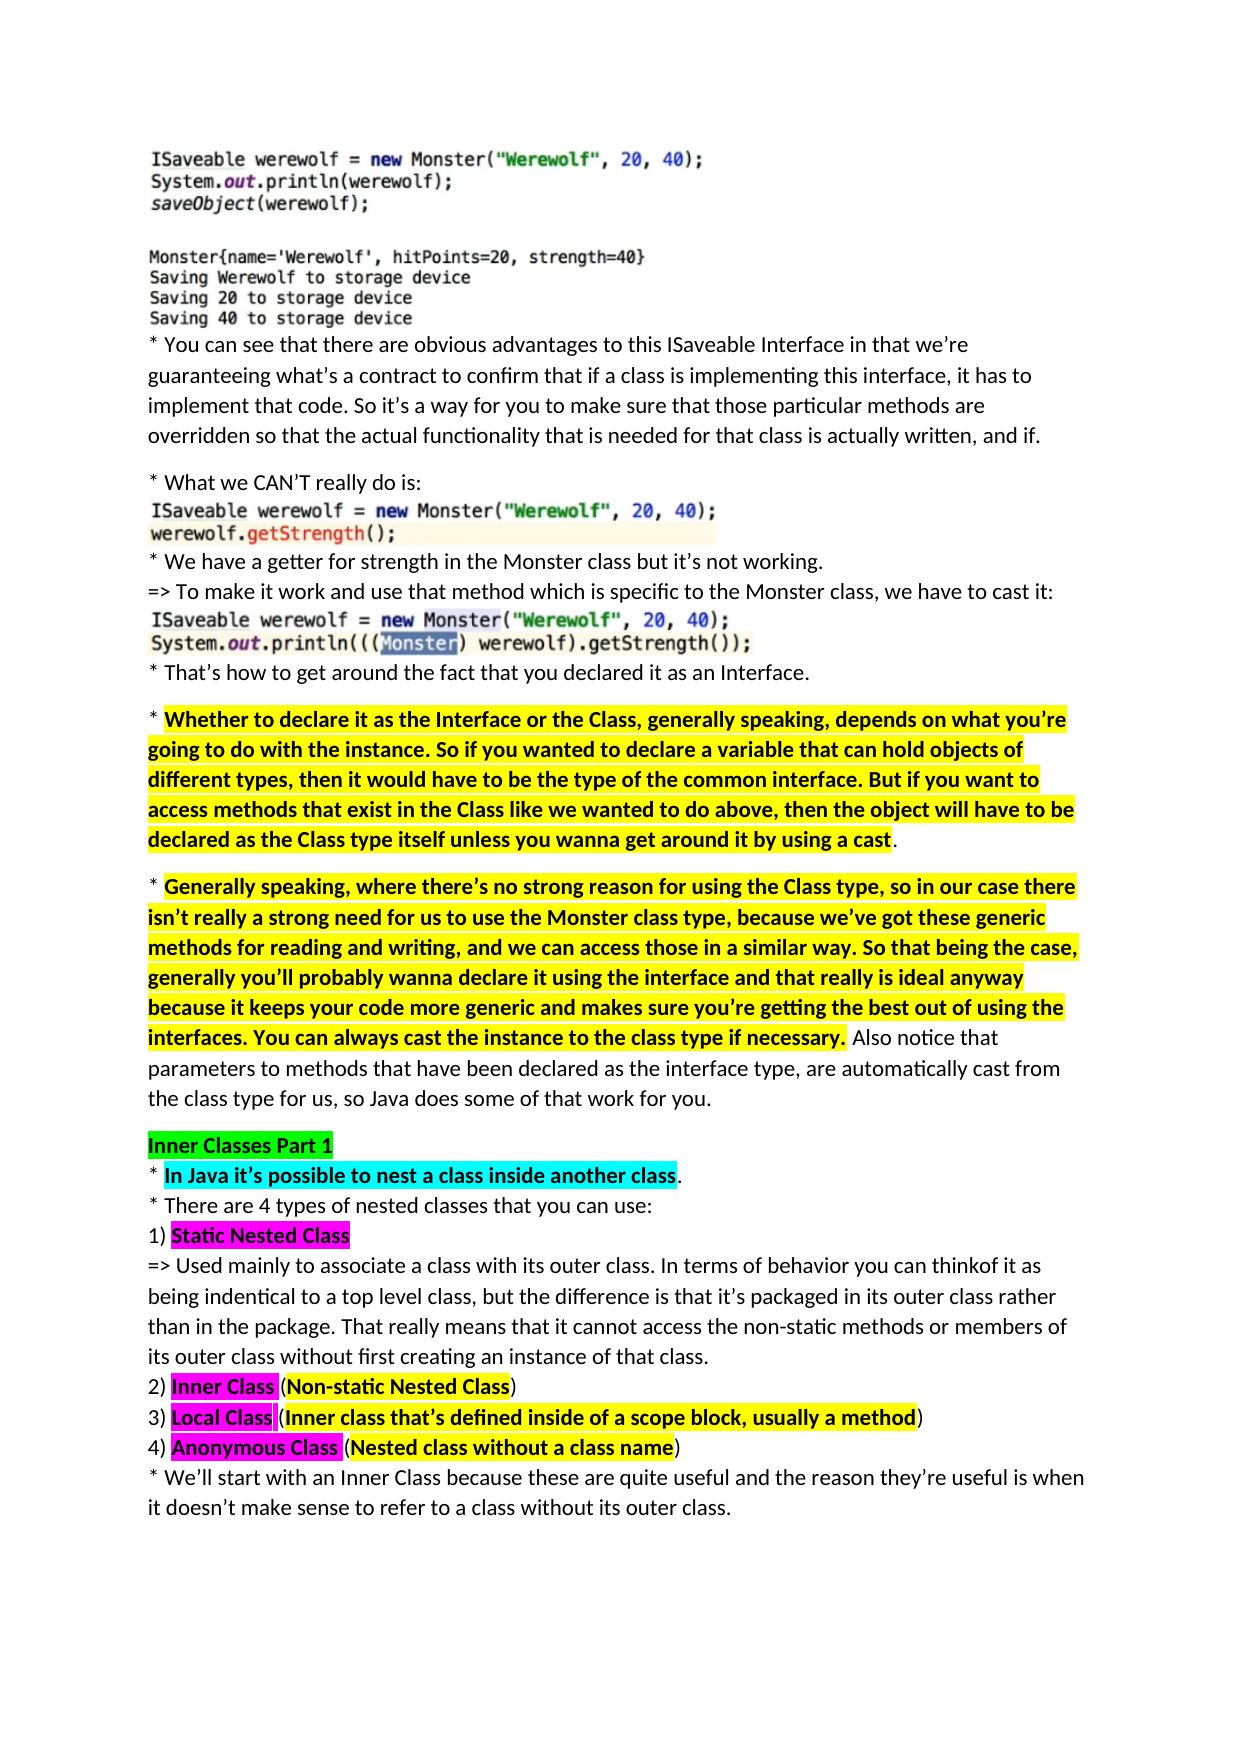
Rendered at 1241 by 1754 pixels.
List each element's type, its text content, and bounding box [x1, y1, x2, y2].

text * Whether to declare it as the Interface or the Class, generally speaking, depends on what you’re going to do with the instance. So if you wanted to declare a variable that can hold objects of different types, then it would have to be the type of the common interface. But if you want to access methods that exist in the Class like we wanted to do above, then the object will have to be declared as the Class type itself unless you wanna get around it by using a cast. [148, 705, 1093, 853]
picture [147, 147, 705, 216]
picture [147, 498, 717, 546]
picture [147, 607, 753, 656]
picture [147, 247, 645, 329]
text * Generally speaking, where there’s no strong reason for using the Class type, so in our case there isn’t really a strong need for us to use the Monster class type, because we’ve got these generic methods for reading and writing, and we can access those in a similar way. So that being the case, generally you’ll probably wanna declare it using the interface and that really is ideal anyway because it keeps your code more generic and makes sure you’re getting the best out of using the interfaces. You can always cast the instance to the class type if necessary. Also notice that parameters to methods that have been declared as the interface type, are automatically cast from the class type for us, so Java does some of that work for you. [148, 872, 1093, 1112]
text Inner Classes Part 1 * In Java it’s possible to nest a class inside another class. * There are 4 types of nested classes that you can use: 1) Static Nested Class => Used mainly to associate a class with its outer class. In terms of behavior you can thinkof it as being indentical to a top level class, but the difference is that it’s packaged in its outer class rather than in the package. That really means that it cannot access the non-static methods or members of its outer class without first creating an instance of that class. 2) Inner Class (Non-static Nested Class) 3) Local Class (Inner class that’s defined inside of a scope block, usually a method) 4) Anonymous Class (Nested class without a class name) * We’ll start with an Inner Class because these are quite useful and the reason they’re useful is when it doesn’t make sense to refer to a class without its outer class. [148, 1131, 1093, 1551]
